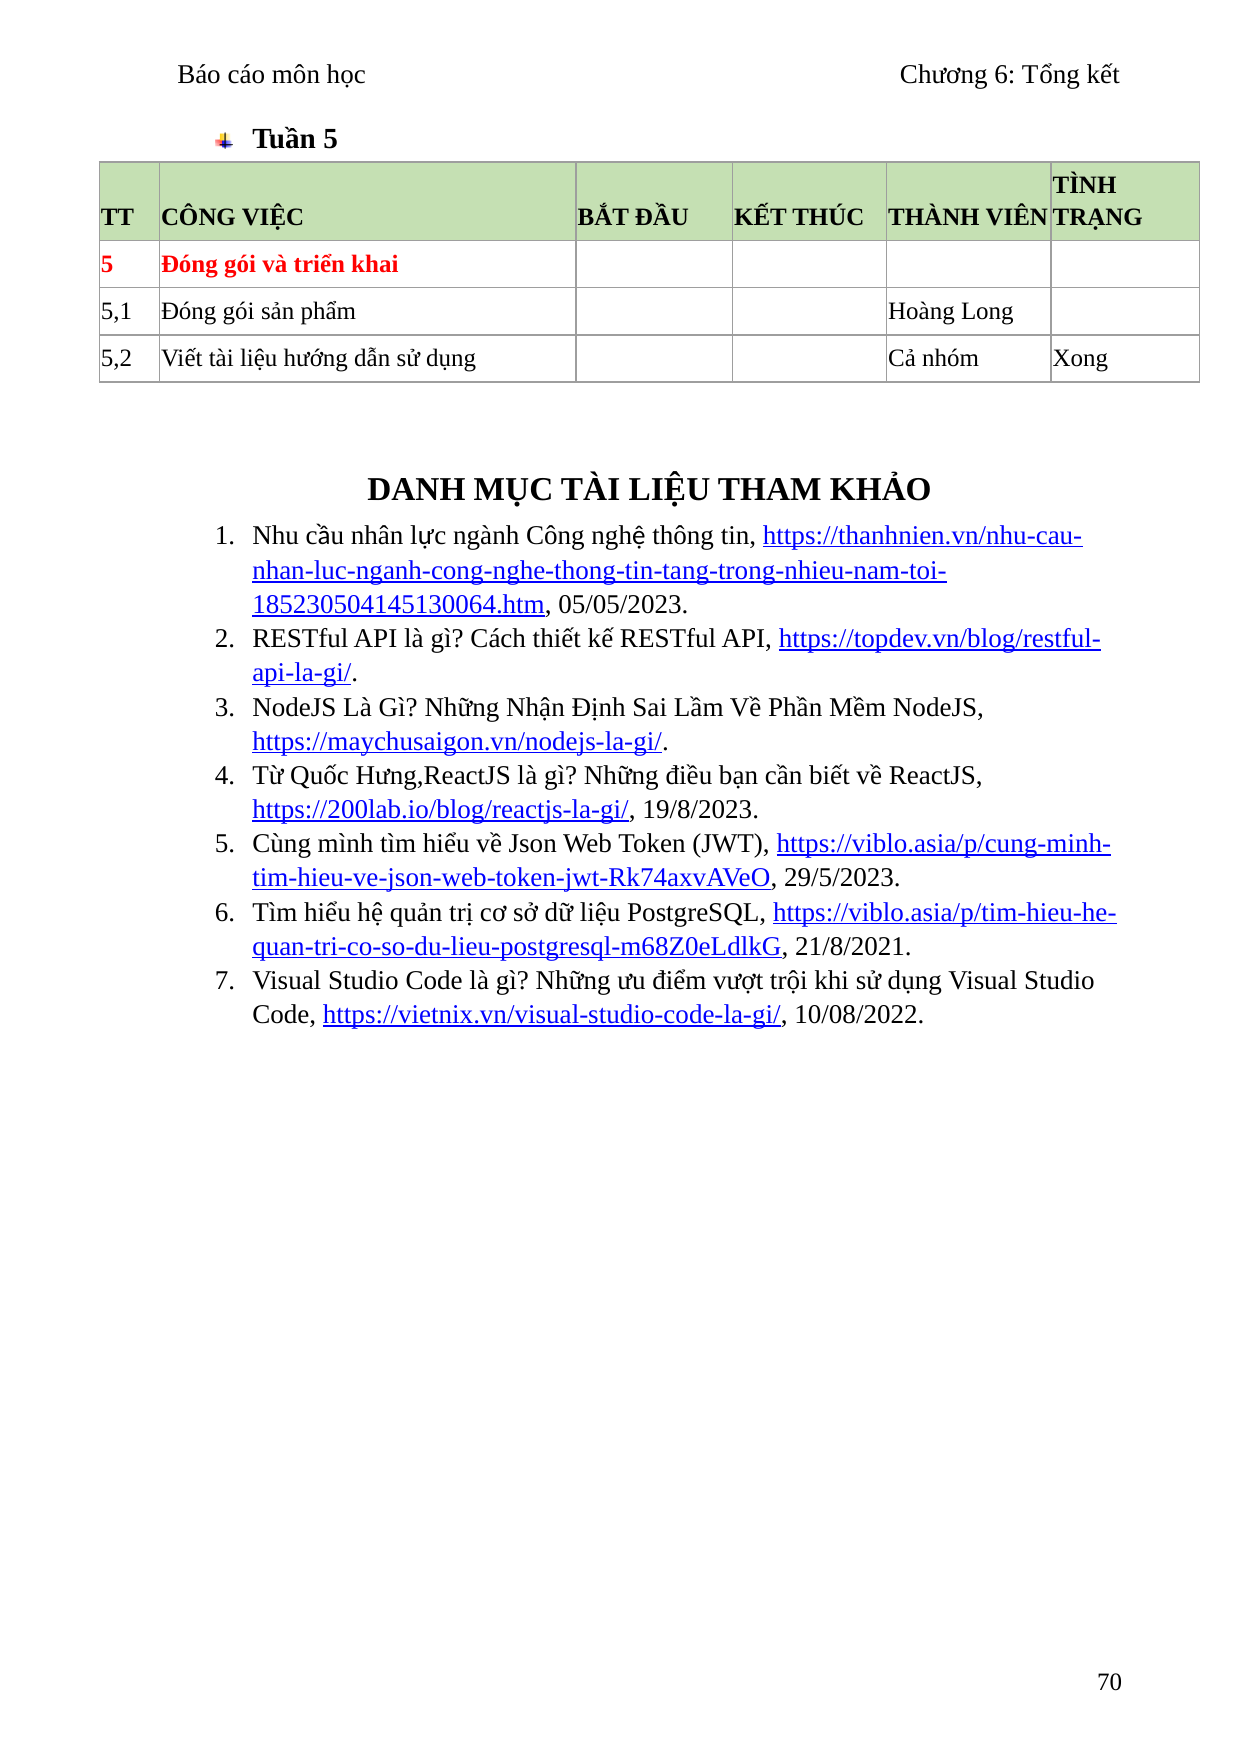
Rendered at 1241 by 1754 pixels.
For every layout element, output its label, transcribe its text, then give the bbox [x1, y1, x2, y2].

table_header CÔNG VIỆC [160, 163, 575, 240]
table_cell 5,2 [100, 336, 159, 381]
table_cell [577, 336, 732, 381]
table_cell [733, 288, 886, 334]
table_header TÌNH TRẠNG [1052, 163, 1199, 240]
table_cell [887, 241, 1050, 287]
table_header BẮT ĐẦU [577, 163, 732, 240]
table_cell Xong [1052, 336, 1199, 381]
picture [215, 131, 233, 149]
table_cell [733, 241, 886, 287]
table_cell [577, 288, 732, 334]
table_header THÀNH VIÊN [887, 163, 1050, 240]
text DANH MỤC TÀI LIỆU THAM KHẢO [177, 469, 1122, 508]
table_cell Đóng gói sản phẩm [160, 288, 575, 334]
table_cell Hoàng Long [887, 288, 1050, 334]
table_header TT [100, 163, 159, 240]
list Visual Studio Code là gì? Những ưu điểm vượt trội khi sử dụng Visual Studio Code, https://vietnix.vn/visual-studio-code-la-gi/, 10/08/2022. [214, 964, 1122, 1029]
table_cell [1052, 241, 1199, 287]
table_cell Viết tài liệu hướng dẫn sử dụng [160, 336, 575, 381]
list Từ Quốc Hưng,ReactJS là gì? Những điều bạn cần biết về ReactJS, https://200lab.io/blog/reactjs-la-gi/, 19/8/2023. [214, 759, 1122, 824]
table_cell [577, 241, 732, 287]
table_cell Đóng gói và triển khai [160, 241, 575, 287]
list Tìm hiểu hệ quản trị cơ sở dữ liệu PostgreSQL, https://viblo.asia/p/tim-hieu-he-quan-tri-co-so-du-lieu-postgresql-m68Z0eLdlkG, 21/8/2021. [214, 896, 1122, 961]
table_cell Cả nhóm [887, 336, 1050, 381]
list NodeJS Là Gì? Những Nhận Định Sai Lầm Về Phần Mềm NodeJS, https://maychusaigon.vn/nodejs-la-gi/. [214, 691, 1122, 756]
list Tuần 5 [214, 121, 1122, 154]
table_header KẾT THÚC [733, 163, 886, 240]
table_cell 5 [100, 241, 159, 287]
table_cell [1052, 288, 1199, 334]
table_cell [733, 336, 886, 381]
list Nhu cầu nhân lực ngành Công nghệ thông tin, https://thanhnien.vn/nhu-cau-nhan-luc-nganh-cong-nghe-thong-tin-tang-trong-nhieu-nam-toi-185230504145130064.htm, 05/05/2023. [214, 518, 1122, 619]
table_cell 5,1 [100, 288, 159, 334]
list Cùng mình tìm hiểu về Json Web Token (JWT), https://viblo.asia/p/cung-minh-tim-hieu-ve-json-web-token-jwt-Rk74axvAVeO, 29/5/2023. [214, 827, 1122, 893]
list RESTful API là gì? Cách thiết kế RESTful API, https://topdev.vn/blog/restful-api-la-gi/. [214, 622, 1122, 688]
